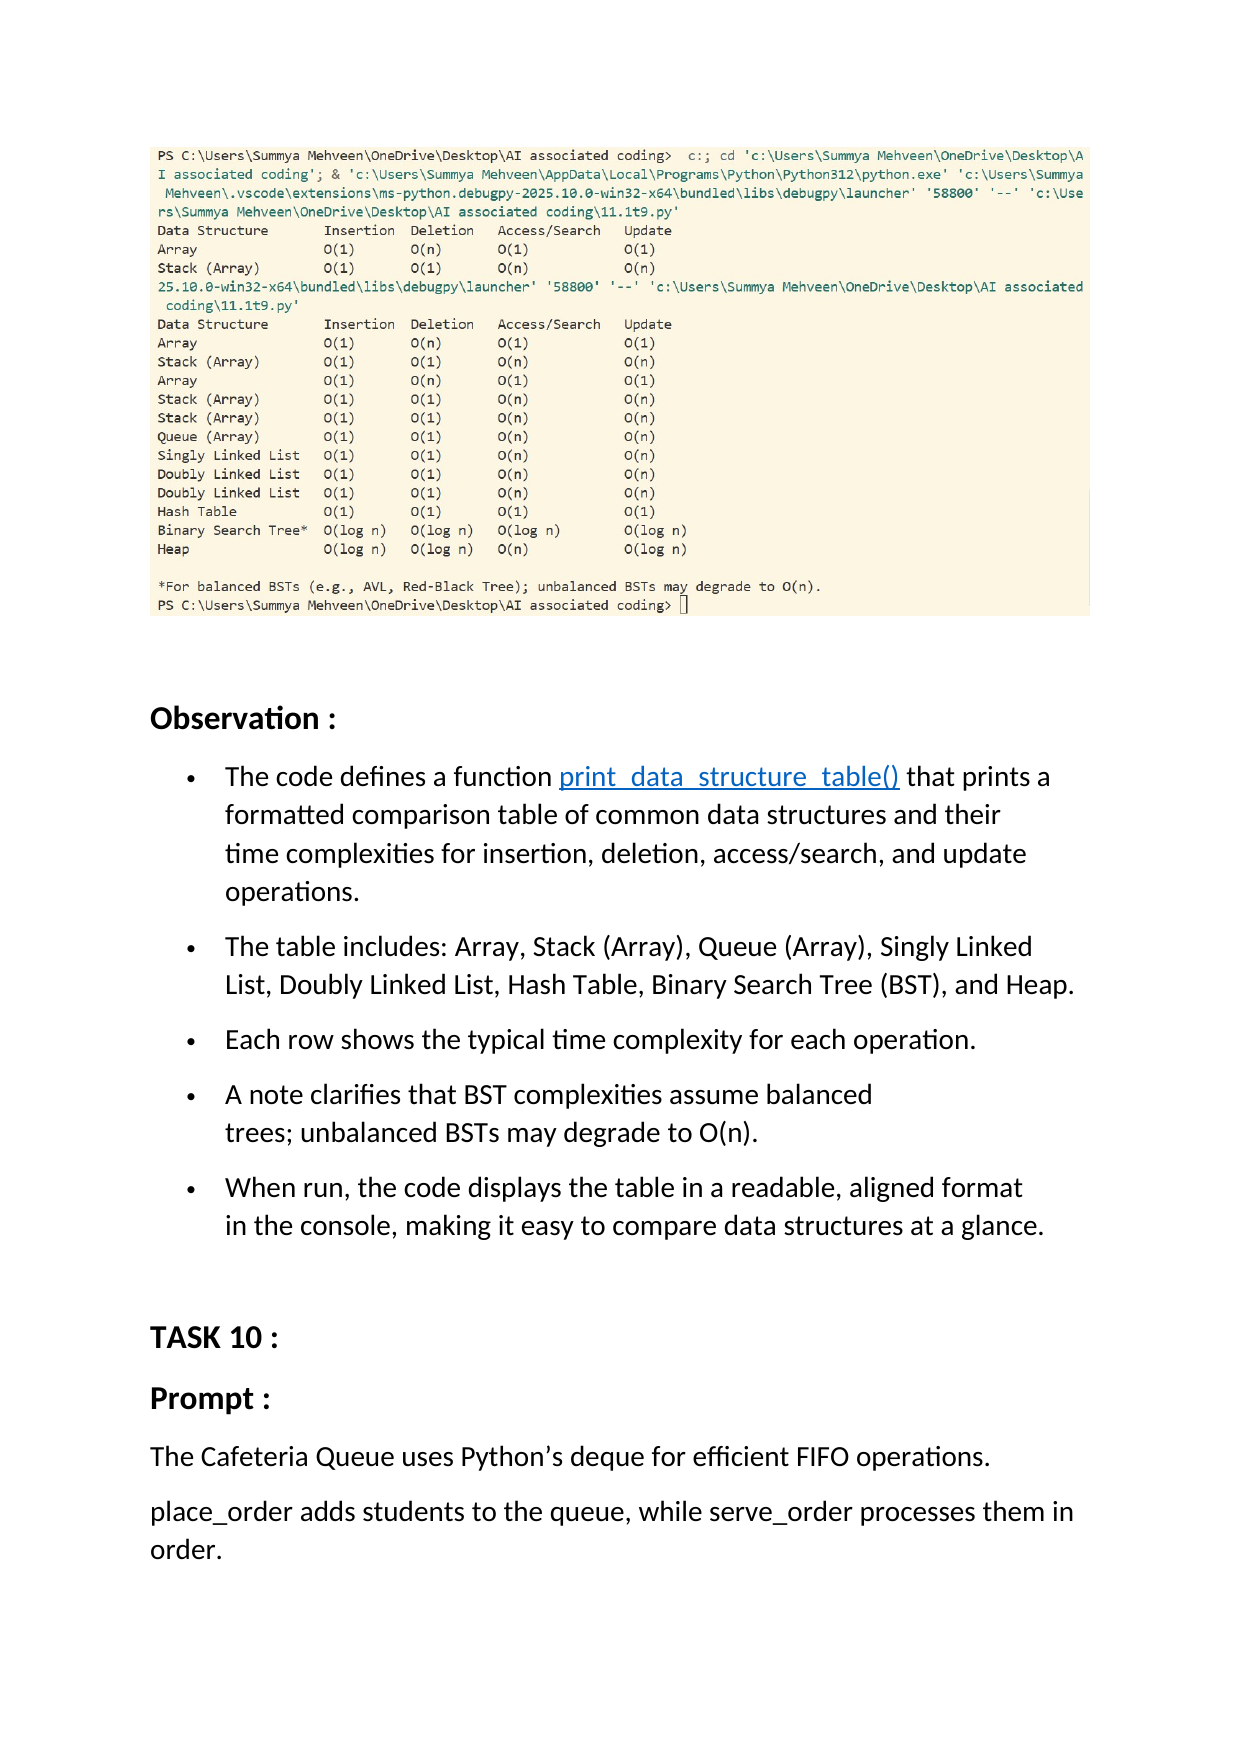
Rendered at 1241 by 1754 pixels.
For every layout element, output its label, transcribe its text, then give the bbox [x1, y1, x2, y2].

subtitle TASK 10 : [150, 1316, 1105, 1357]
text place_order adds students to the queue, while serve_order processes them in order. [150, 1493, 1105, 1566]
picture [150, 147, 1090, 616]
list The table includes: Array, Stack (Array), Queue (Array), Singly Linked List, Doubly Linked List, Hash Table, Binary Search Tree (BST), and Heap. [187, 928, 1080, 1002]
list When run, the code displays the table in a readable, aligned format in the console, making it easy to compare data structures at a glance. [187, 1169, 1049, 1242]
list Each row shows the typical time complexity for each operation. [187, 1021, 1105, 1057]
list A note clarifies that BST complexities assume balanced trees; unbalanced BSTs may degrade to O(n). [187, 1076, 946, 1149]
subtitle Observation : [150, 697, 1105, 738]
text Prompt : [150, 1377, 1105, 1418]
list The code defines a function print_data_structure_table() that prints a formatted comparison table of common data structures and their time complexities for insertion, deletion, access/search, and update operations. [187, 758, 1058, 909]
text The Cafeteria Queue uses Python’s deque for efficient FIFO operations. [150, 1438, 1105, 1473]
